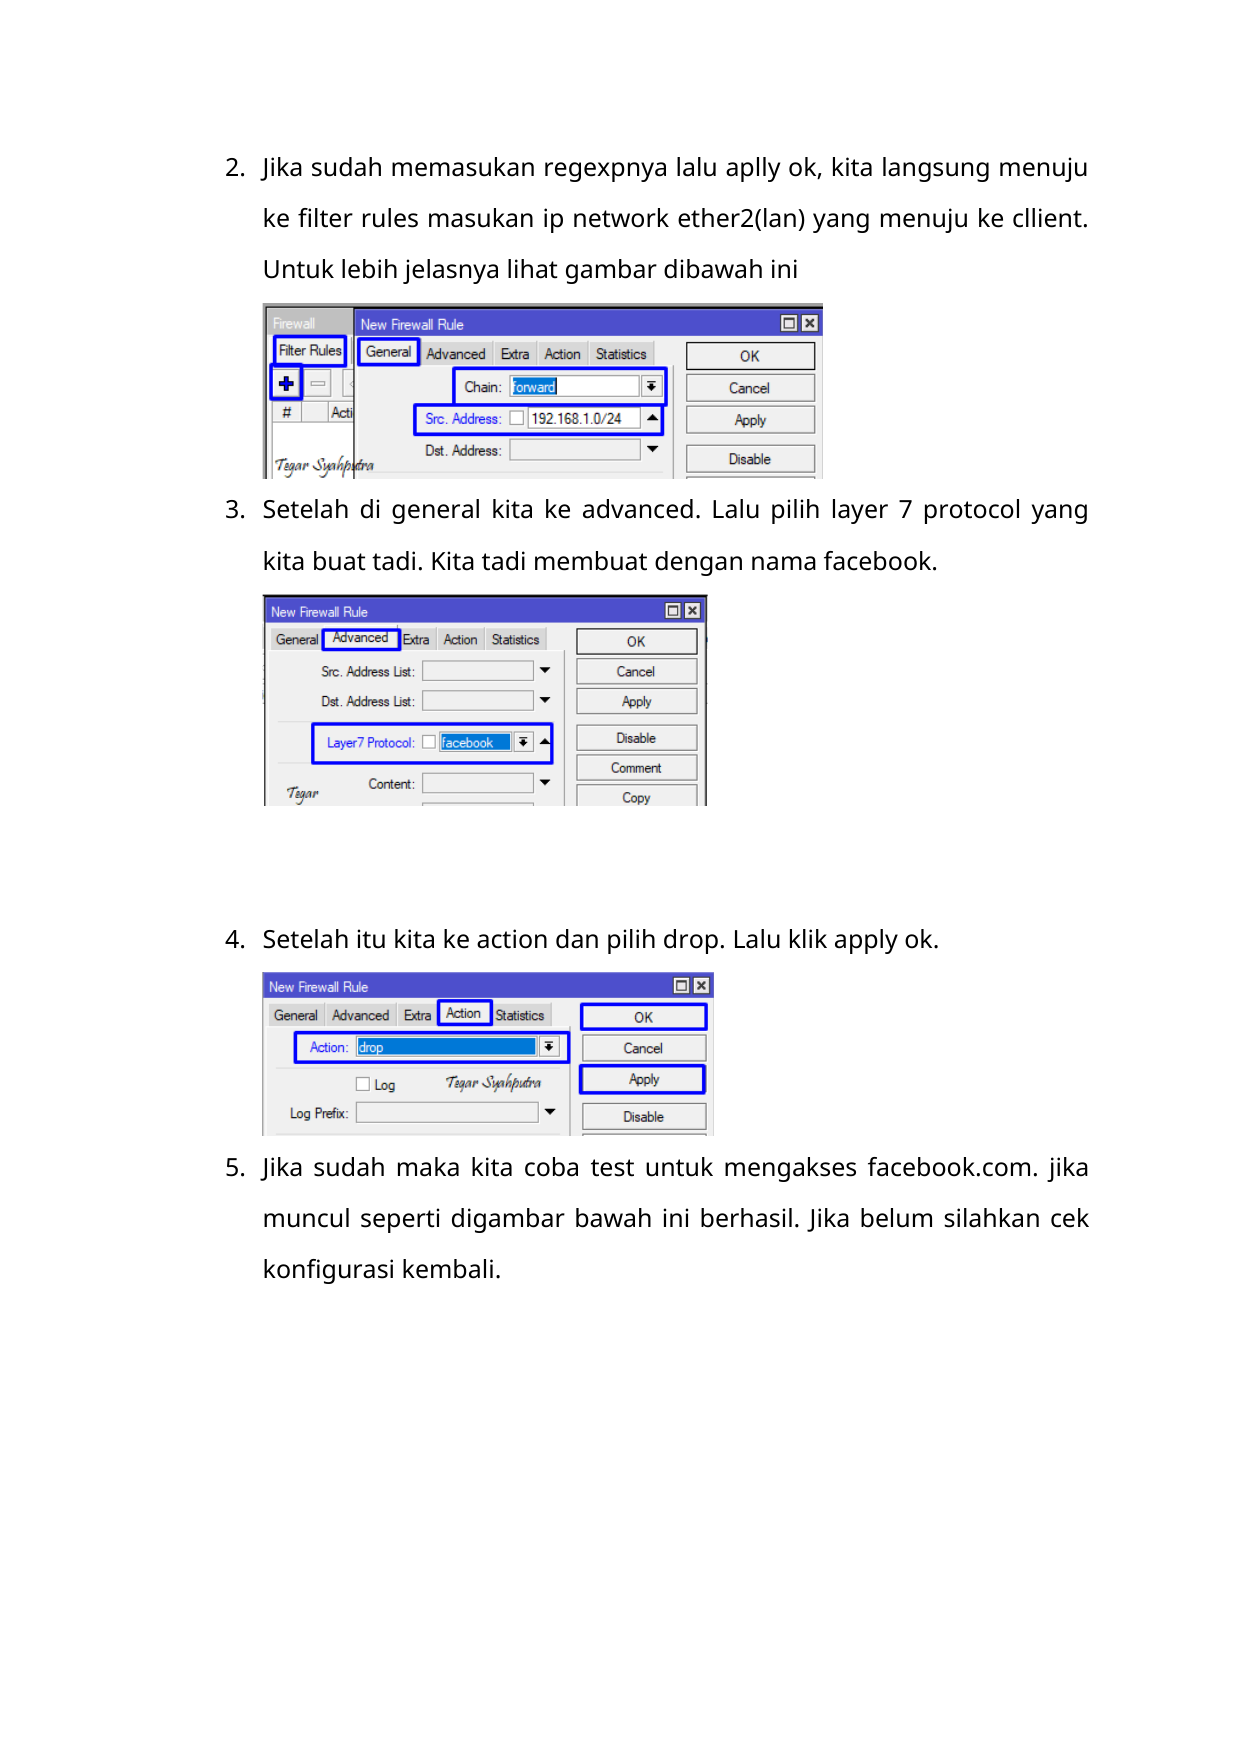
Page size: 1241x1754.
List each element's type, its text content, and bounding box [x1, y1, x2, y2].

list Jika sudah memasukan regexpnya lalu aplly ok, kita langsung menuju ke filter rules masukan ip network ether2(lan) yang menuju ke cllient. Untuk lebih jelasnya lihat gambar dibawah ini [225, 150, 1090, 286]
picture [262, 594, 708, 806]
picture [262, 303, 823, 479]
picture [262, 972, 714, 1136]
list Setelah di general kita ke advanced. Lalu pilih layer 7 protocol yang kita buat tadi. Kita tadi membuat dengan nama facebook. [225, 492, 1090, 577]
list Setelah itu kita ke action dan pilih drop. Lalu klik apply ok. [225, 922, 1090, 956]
list Jika sudah maka kita coba test untuk mengakses facebook.com. jika muncul seperti digambar bawah ini berhasil. Jika belum silahkan cek konfigurasi kembali. [225, 1149, 1090, 1285]
